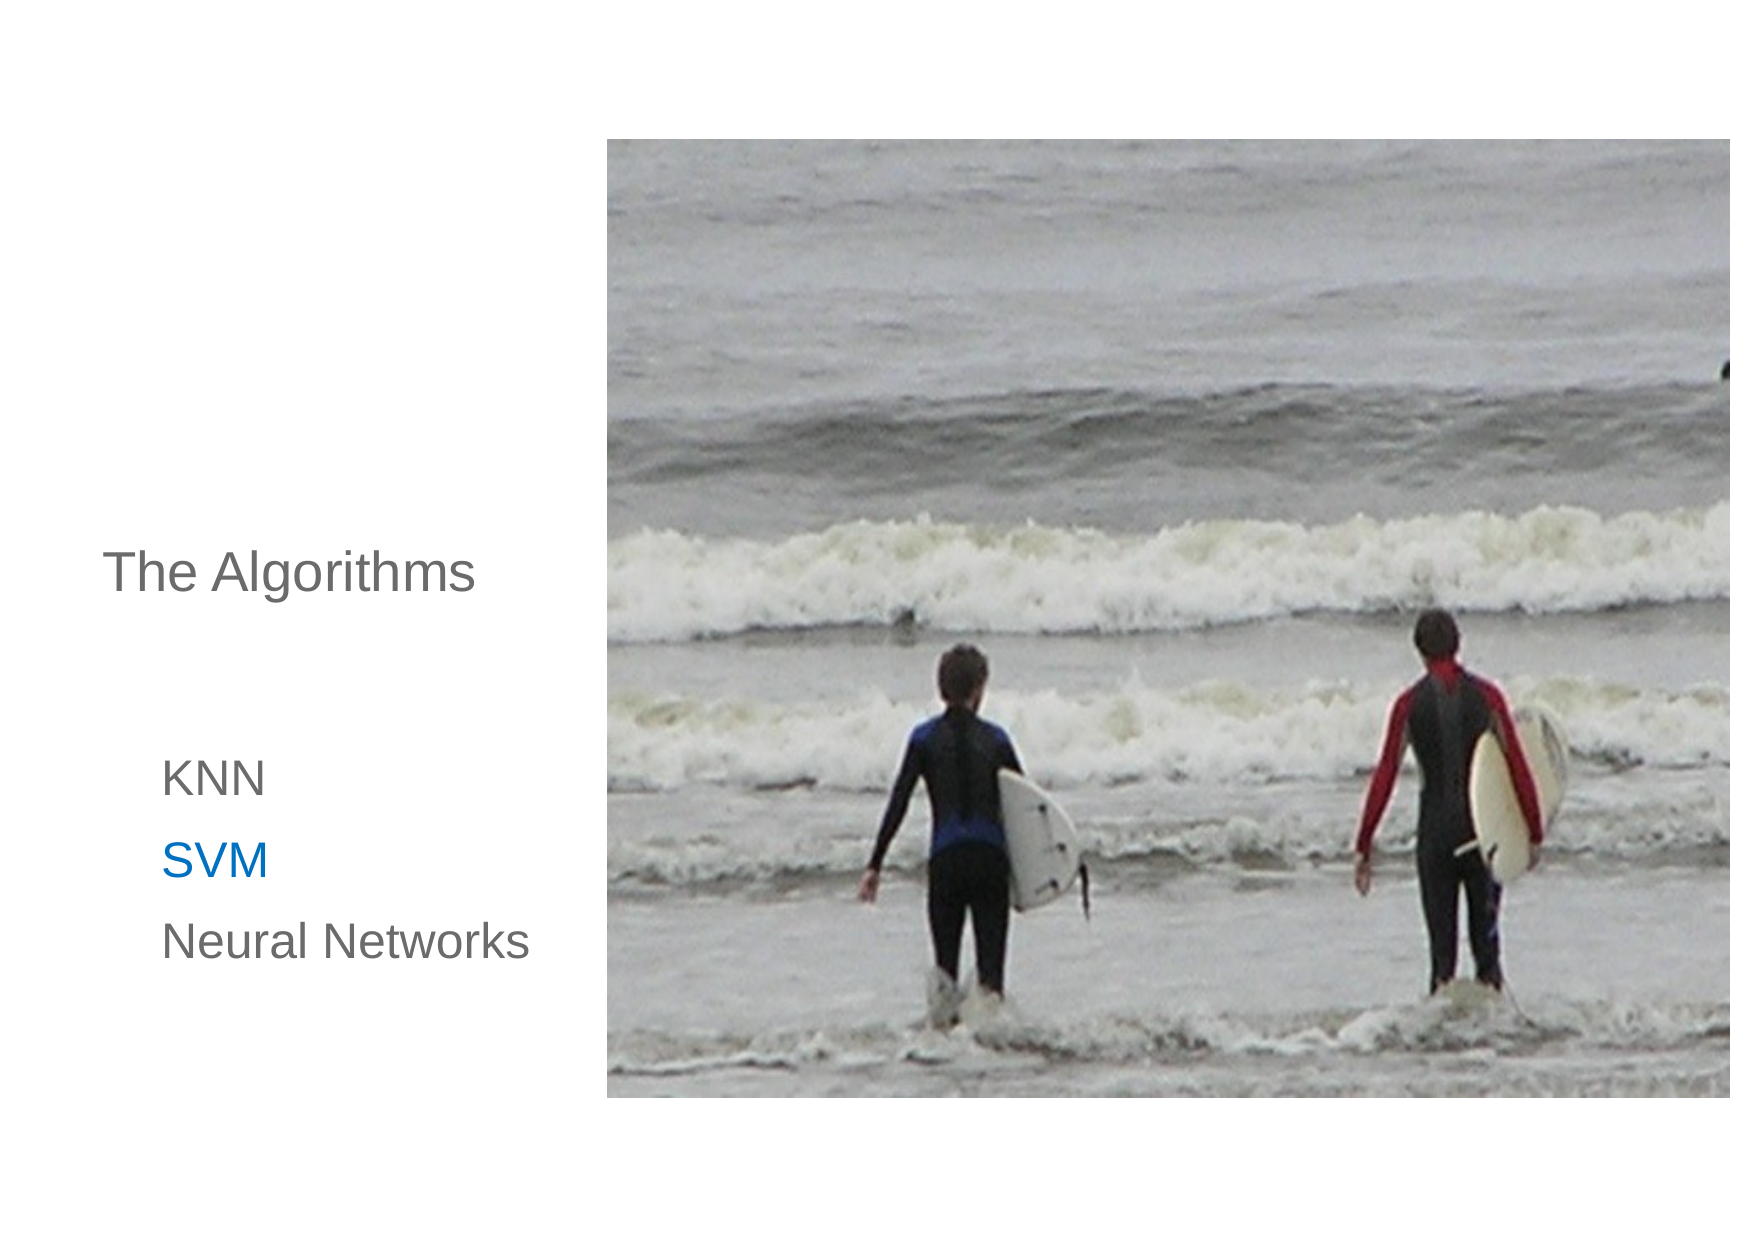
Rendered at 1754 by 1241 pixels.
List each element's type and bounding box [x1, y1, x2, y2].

picture [607, 139, 1730, 1098]
